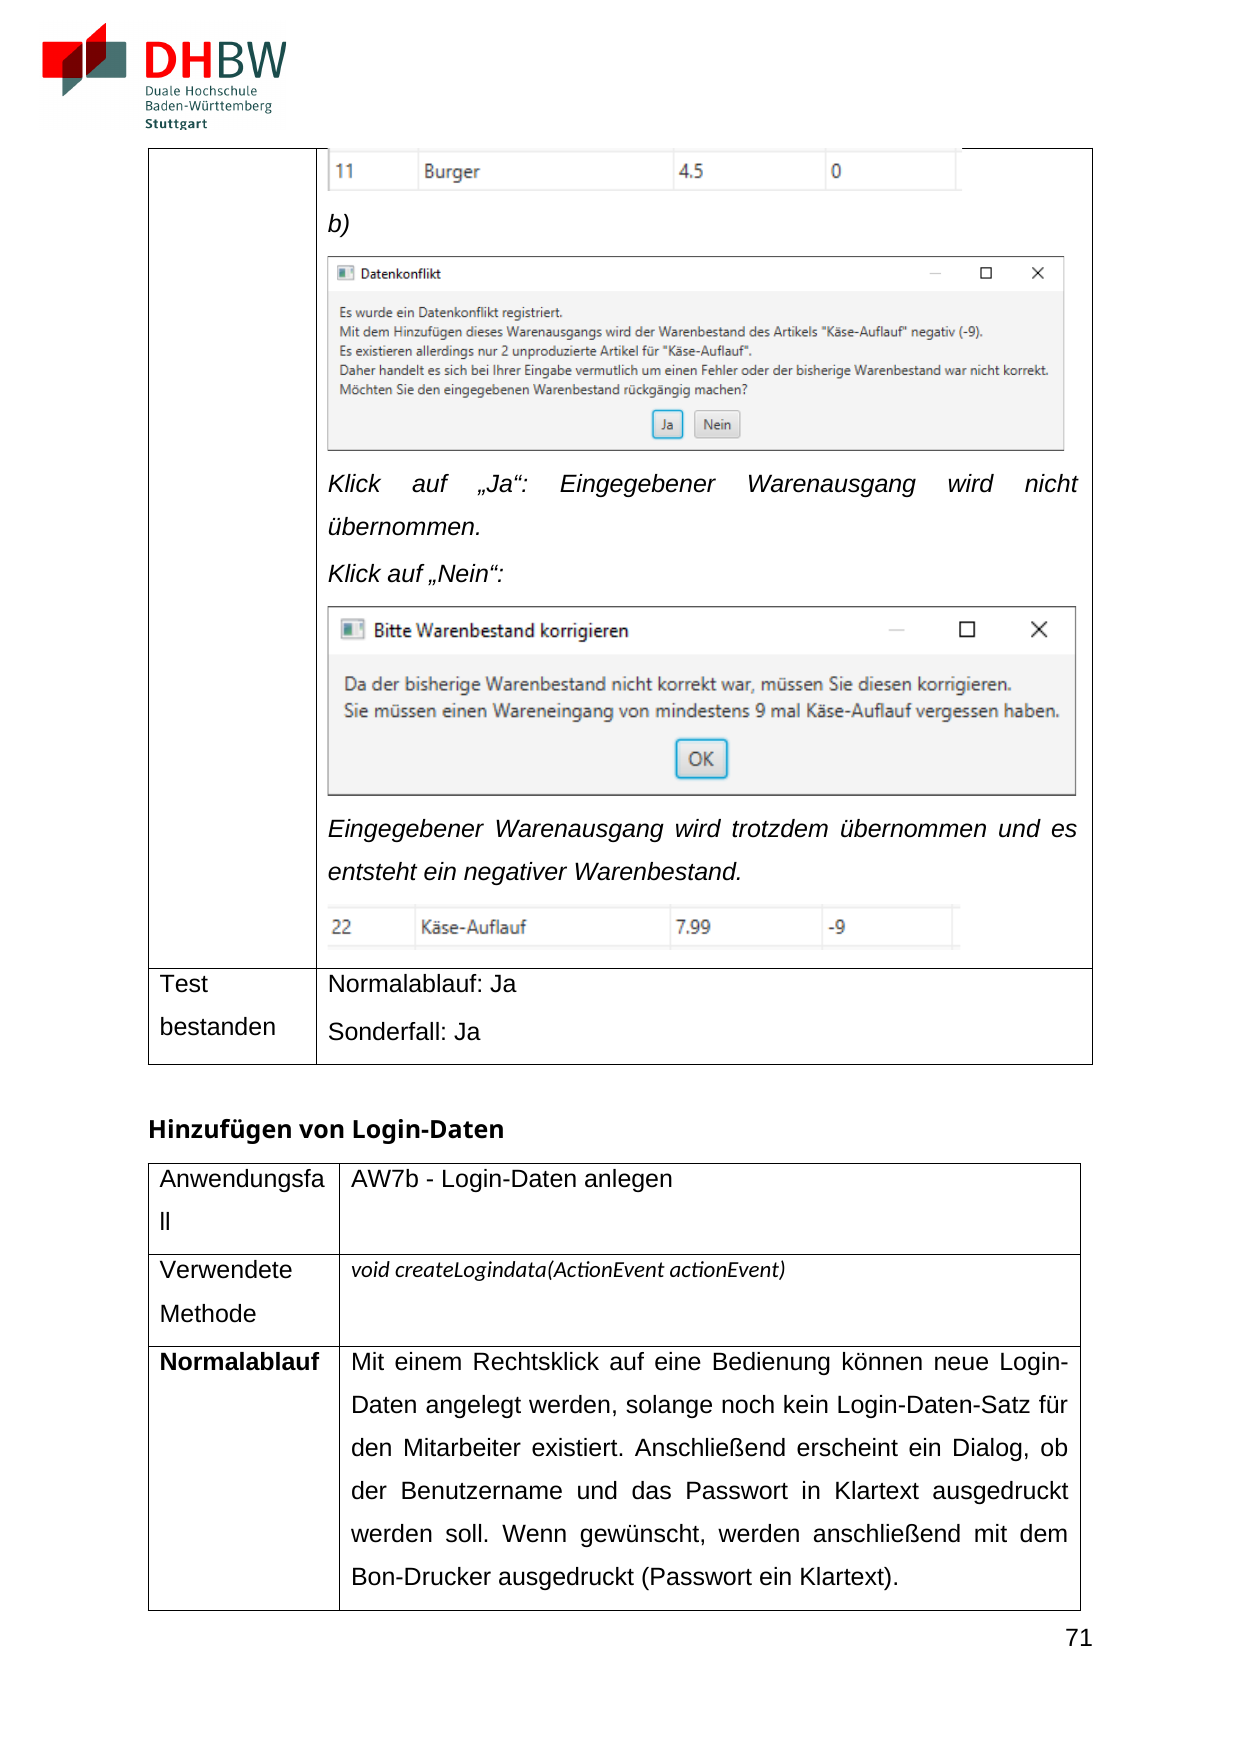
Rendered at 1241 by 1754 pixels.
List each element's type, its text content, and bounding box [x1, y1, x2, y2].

table_cell Normalablauf [149, 1347, 339, 1609]
table_header AW7b - Login-Daten anlegen [340, 1164, 1080, 1254]
table_cell Test bestanden [149, 969, 316, 1064]
picture [327, 148, 963, 191]
table_cell Normalablauf: Ja Sonderfall: Ja [317, 969, 1092, 1064]
table_cell void createLogindata(ActionEvent actionEvent) [340, 1255, 1080, 1346]
table_header Anwendungsfall [149, 1164, 339, 1254]
table_cell Verwendete Methode [149, 1255, 339, 1346]
picture [327, 606, 1077, 796]
subtitle Hinzufügen von Login-Daten [148, 1112, 1093, 1146]
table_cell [149, 149, 316, 968]
table_cell Mit einem Rechtsklick auf eine Bedienung können neue Login-Daten angelegt werden, solange noch kein Login-Daten-Satz für den Mitarbeiter existiert. Anschließend erscheint ein Dialog, ob der Benutzername und das Passwort in Klartext ausgedruckt werden soll. Wenn gewünscht, werden anschließend mit dem Bon-Drucker ausgedruckt (Passwort ein Klartext). [340, 1347, 1080, 1609]
picture [39, 20, 286, 130]
picture [327, 256, 1065, 451]
picture [327, 904, 961, 950]
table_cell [317, 149, 1092, 968]
